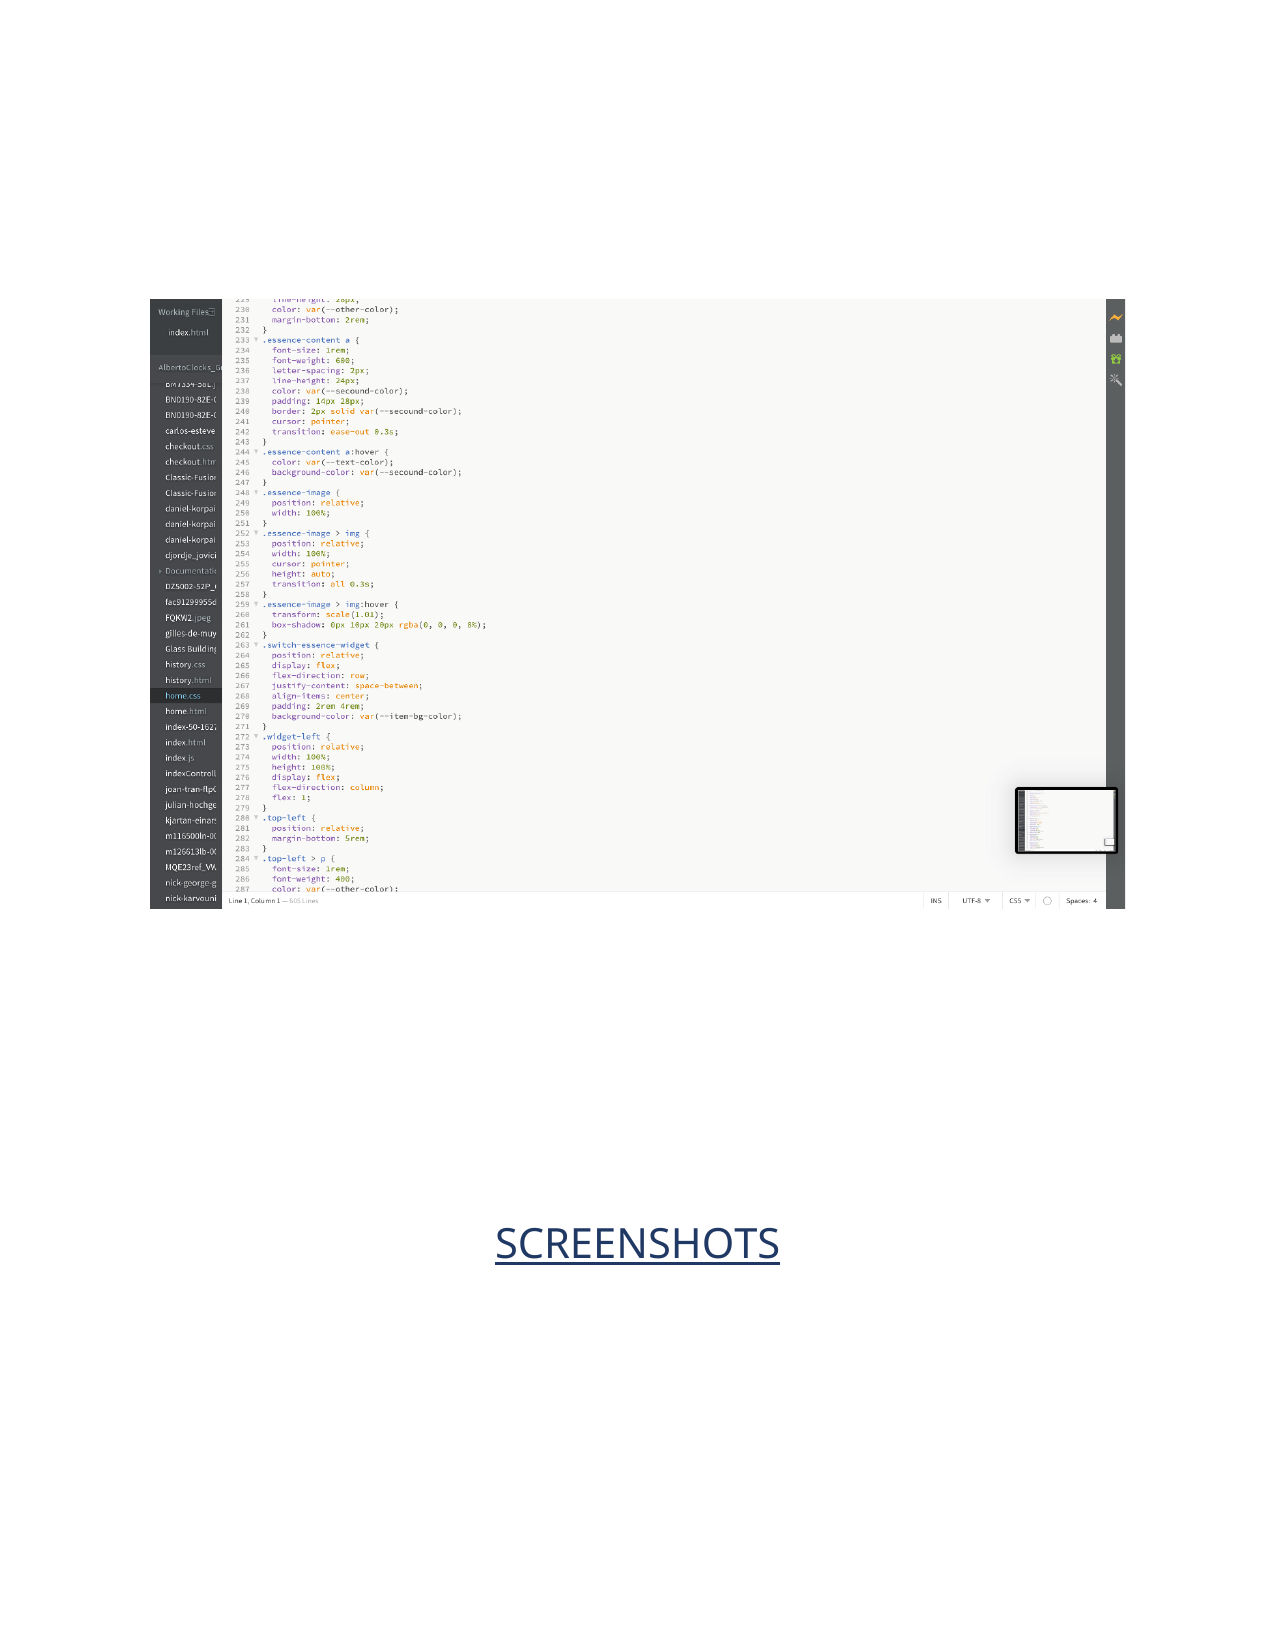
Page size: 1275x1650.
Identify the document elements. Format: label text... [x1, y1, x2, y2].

text SCREENSHOTS [150, 1214, 1125, 1270]
picture [150, 299, 1125, 909]
